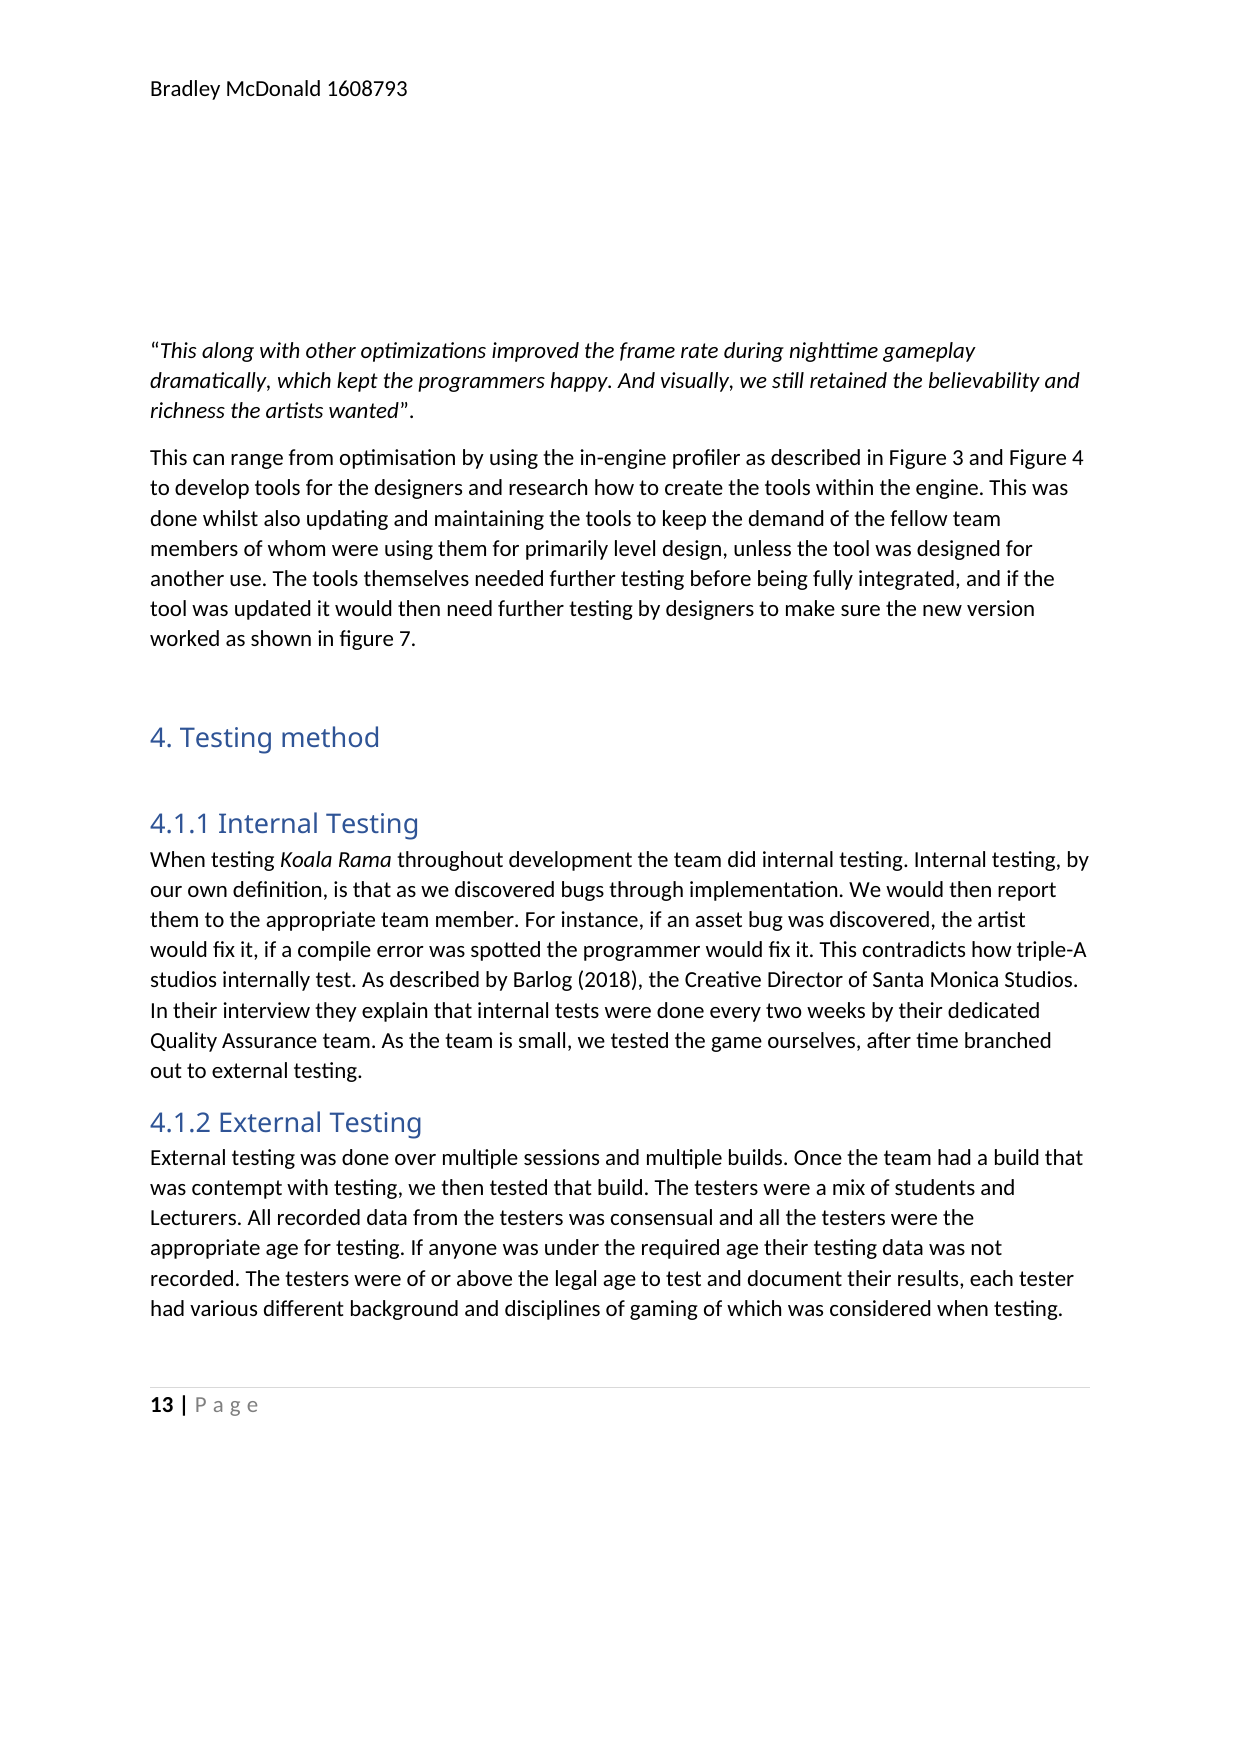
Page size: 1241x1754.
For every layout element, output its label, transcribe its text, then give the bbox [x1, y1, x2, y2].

text External testing was done over multiple sessions and multiple builds. Once the team had a build that was contempt with testing, we then tested that build. The testers were a mix of students and Lecturers. All recorded data from the testers was consensual and all the testers were the appropriate age for testing. If anyone was under the required age their testing data was not recorded. The testers were of or above the legal age to test and document their results, each tester had various different background and disciplines of gaming of which was considered when testing. [150, 1143, 1090, 1322]
subtitle 4.1.1 Internal Testing [150, 805, 1090, 842]
text “This along with other optimizations improved the frame rate during nighttime gameplay dramatically, which kept the programmers happy. And visually, we still retained the believability and richness the artists wanted”. [150, 336, 1090, 424]
subtitle 4. Testing method [150, 718, 1090, 755]
text This can range from optimisation by using the in-engine profiler as described in Figure 3 and Figure 4 to develop tools for the designers and research how to create the tools within the engine. This was done whilst also updating and maintaining the tools to keep the demand of the fellow team members of whom were using them for primarily level design, unless the tool was designed for another use. The tools themselves needed further testing before being fully integrated, and if the tool was updated it would then need further testing by designers to make sure the new version worked as shown in figure 7. [150, 443, 1090, 653]
text When testing Koala Rama throughout development the team did internal testing. Internal testing, by our own definition, is that as we discovered bugs through implementation. We would then report them to the appropriate team member. For instance, if an asset bug was discovered, the artist would fix it, if a compile error was spotted the programmer would fix it. This contradicts how triple-A studios internally test. As described by Barlog (2018), the Creative Director of Santa Monica Studios. In their interview they explain that internal tests were done every two weeks by their dedicated Quality Assurance team. As the team is small, we tested the game ourselves, after time branched out to external testing. [150, 845, 1090, 1084]
subtitle 4.1.2 External Testing [150, 1103, 1090, 1140]
